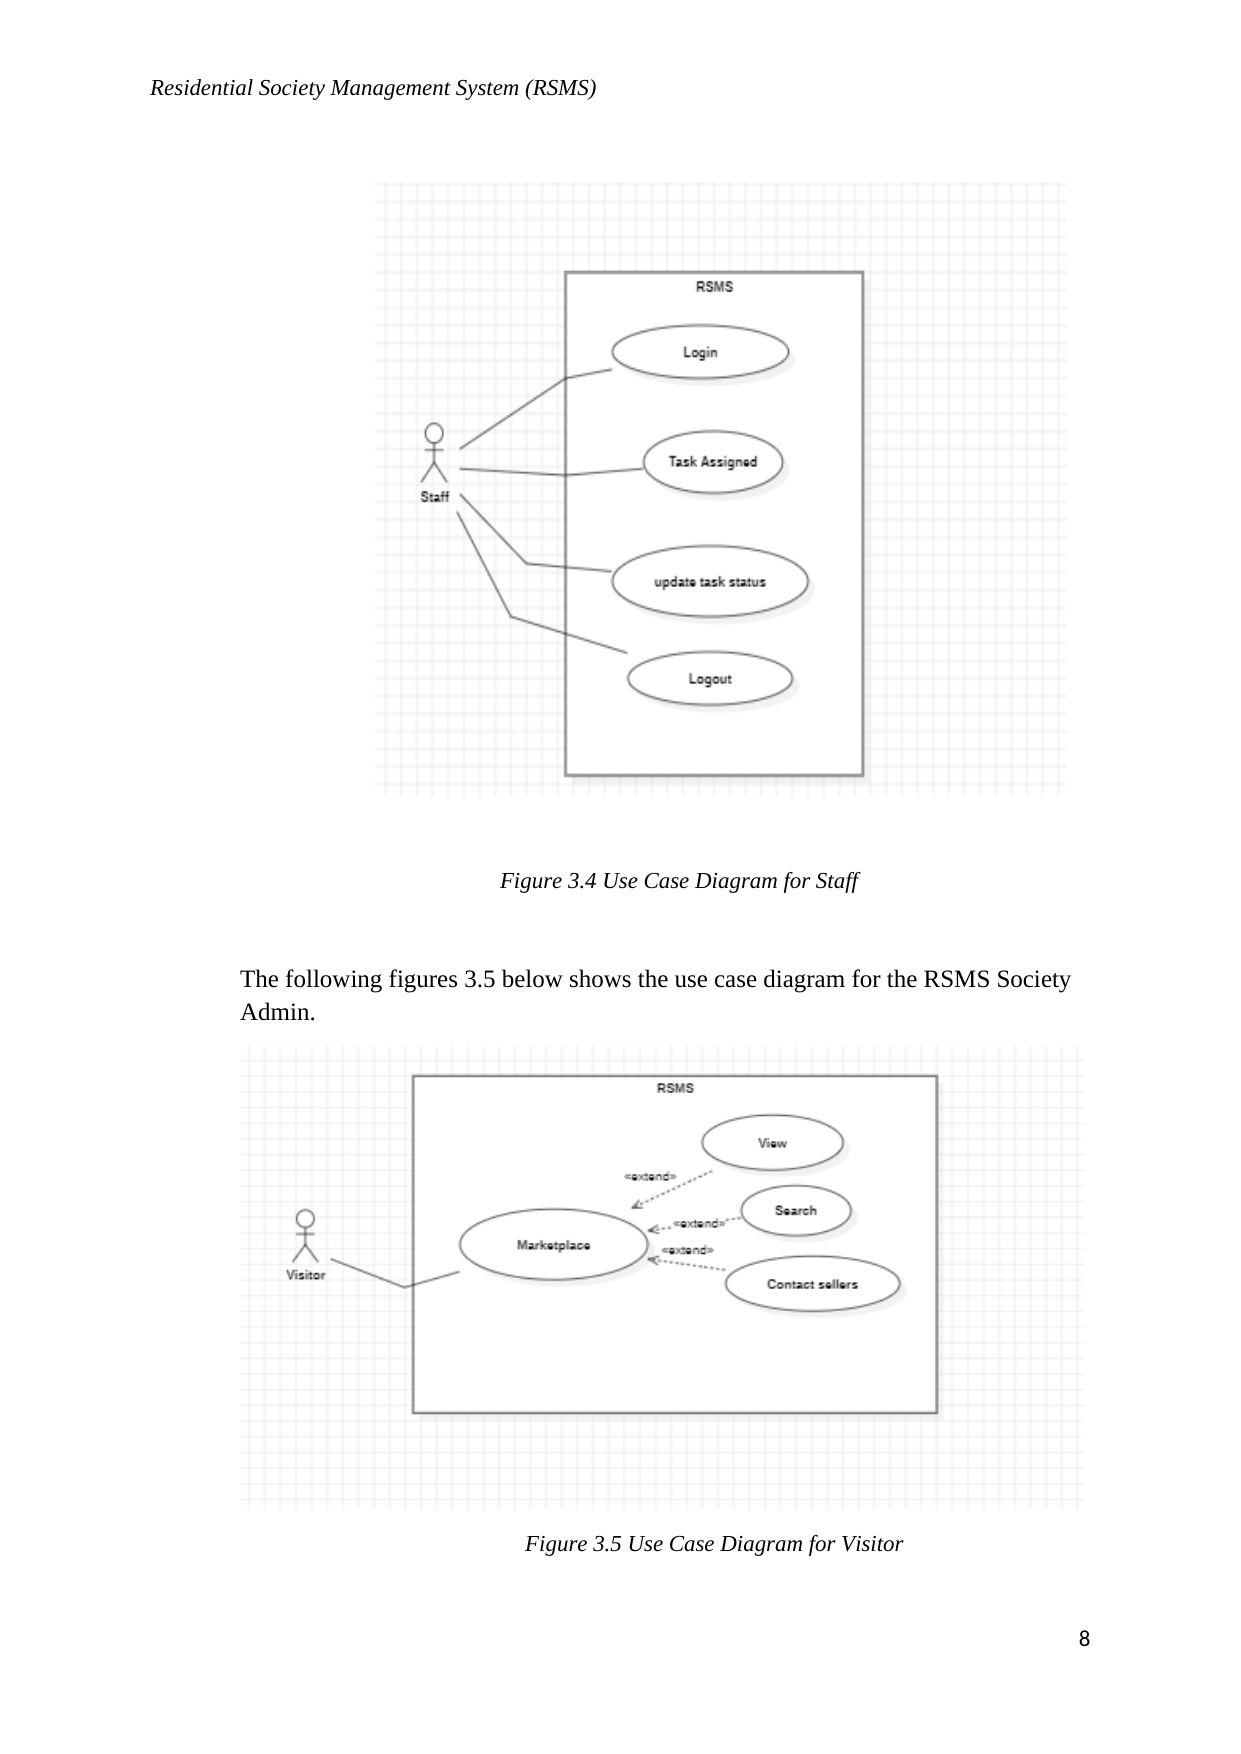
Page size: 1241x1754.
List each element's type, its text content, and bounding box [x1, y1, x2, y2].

picture [240, 1046, 1084, 1510]
text The following figures 3.5 below shows the use case diagram for the RSMS Society Admin. [240, 964, 1090, 1026]
text Figure 3.4 Use Case Diagram for Staff [195, 868, 1090, 894]
text Figure 3.5 Use Case Diagram for Visitor [450, 1530, 1090, 1557]
picture [375, 182, 1068, 797]
